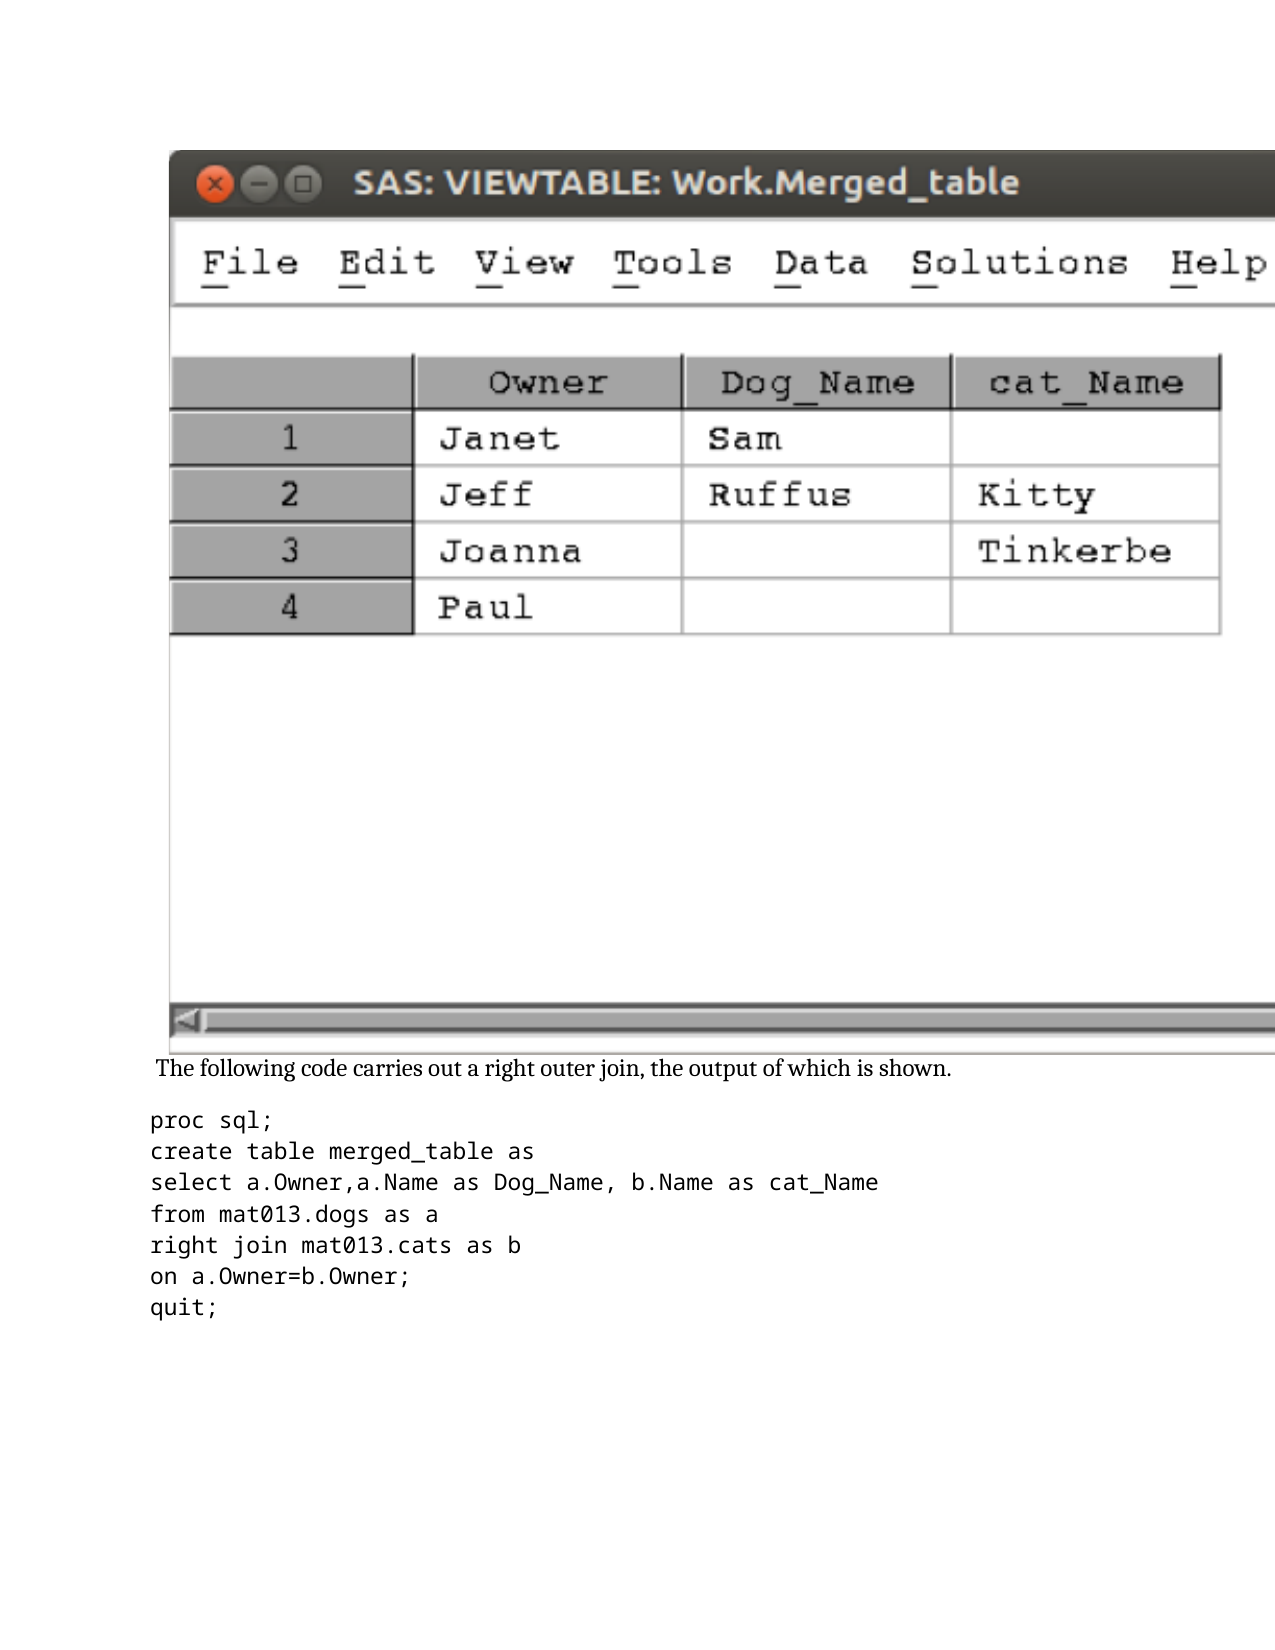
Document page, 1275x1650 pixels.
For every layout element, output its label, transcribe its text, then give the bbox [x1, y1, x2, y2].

picture [168, 150, 1275, 1055]
text proc sql;create table merged_table asselect a.Owner,a.Name as Dog_Name, b.Name as cat_Namefrom mat013.dogs as aright join mat013.cats as bon a.Owner=b.Owner;quit; [150, 1104, 1125, 1322]
